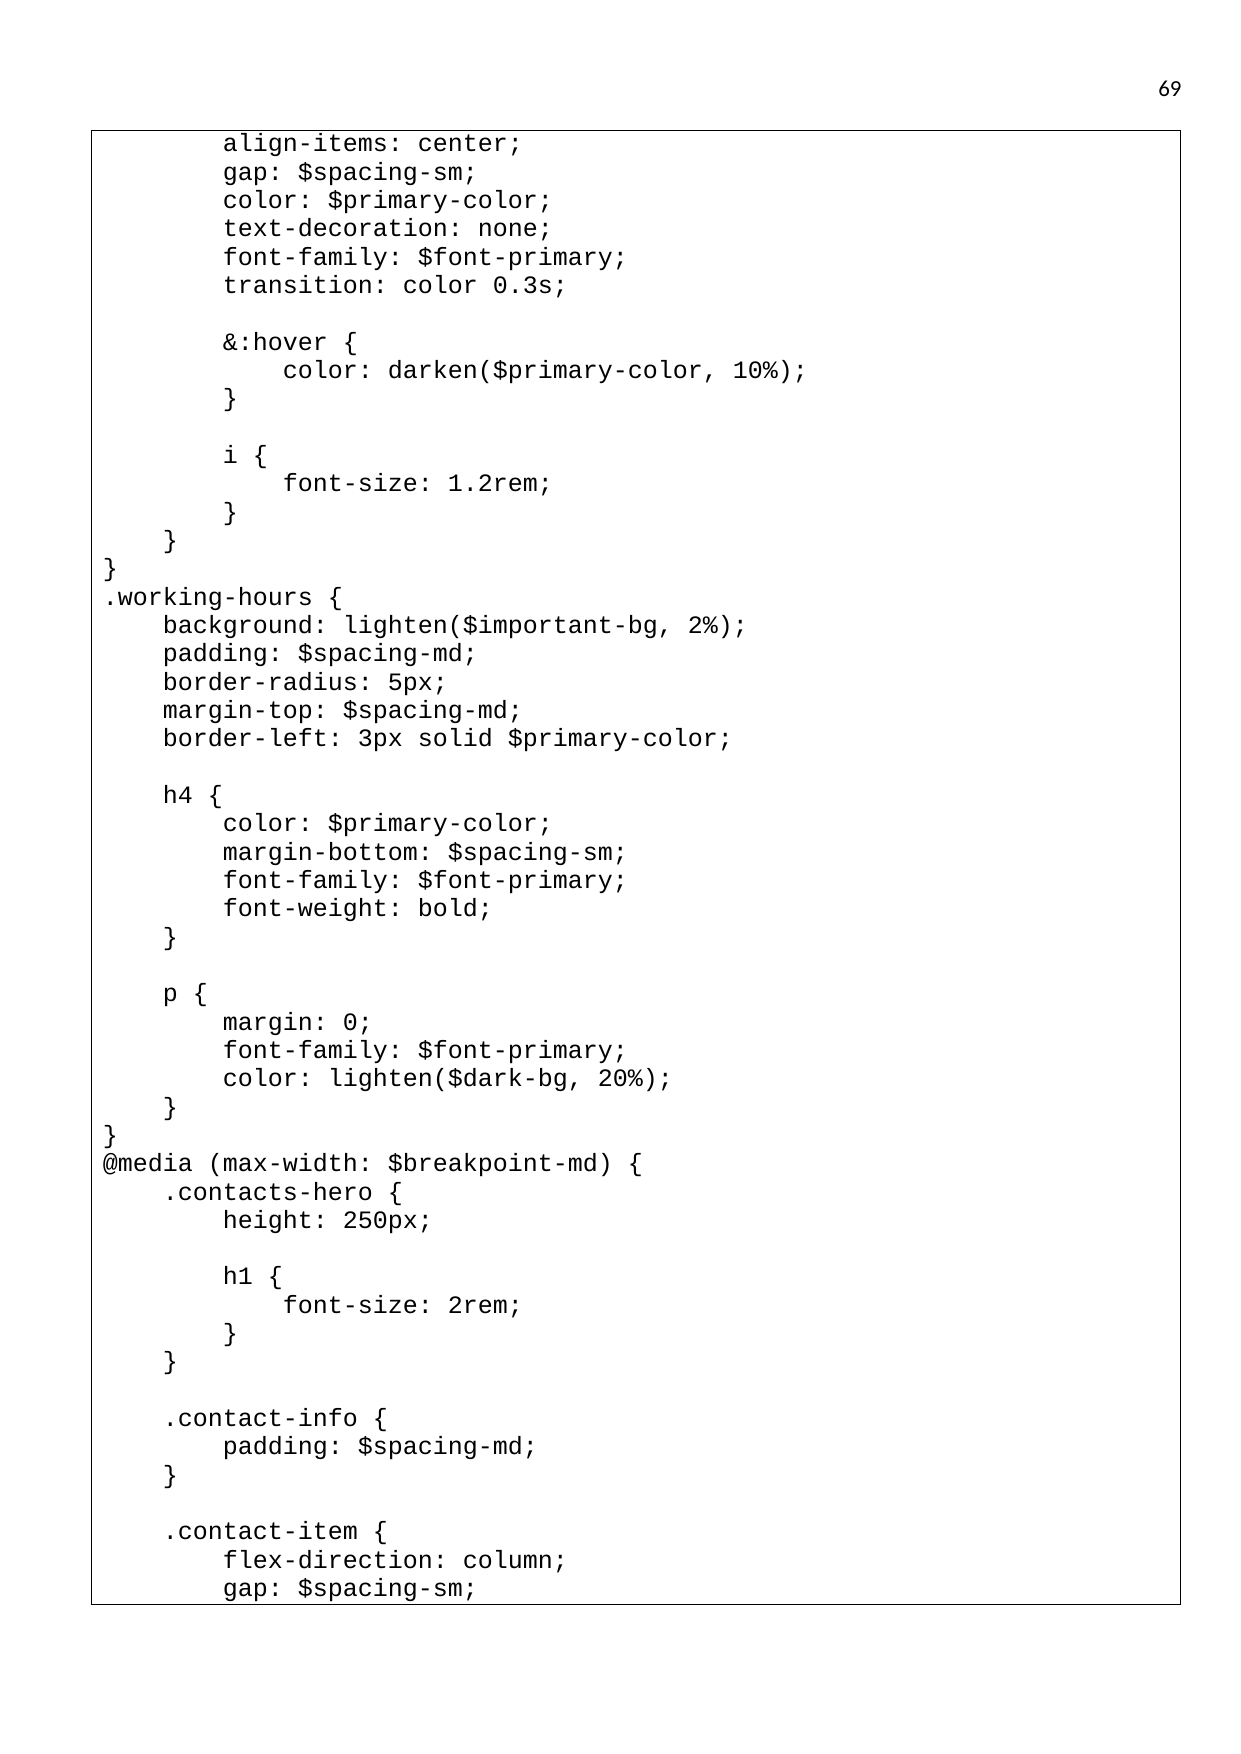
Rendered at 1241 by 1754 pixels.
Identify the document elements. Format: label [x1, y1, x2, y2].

table_cell [92, 131, 1180, 1604]
